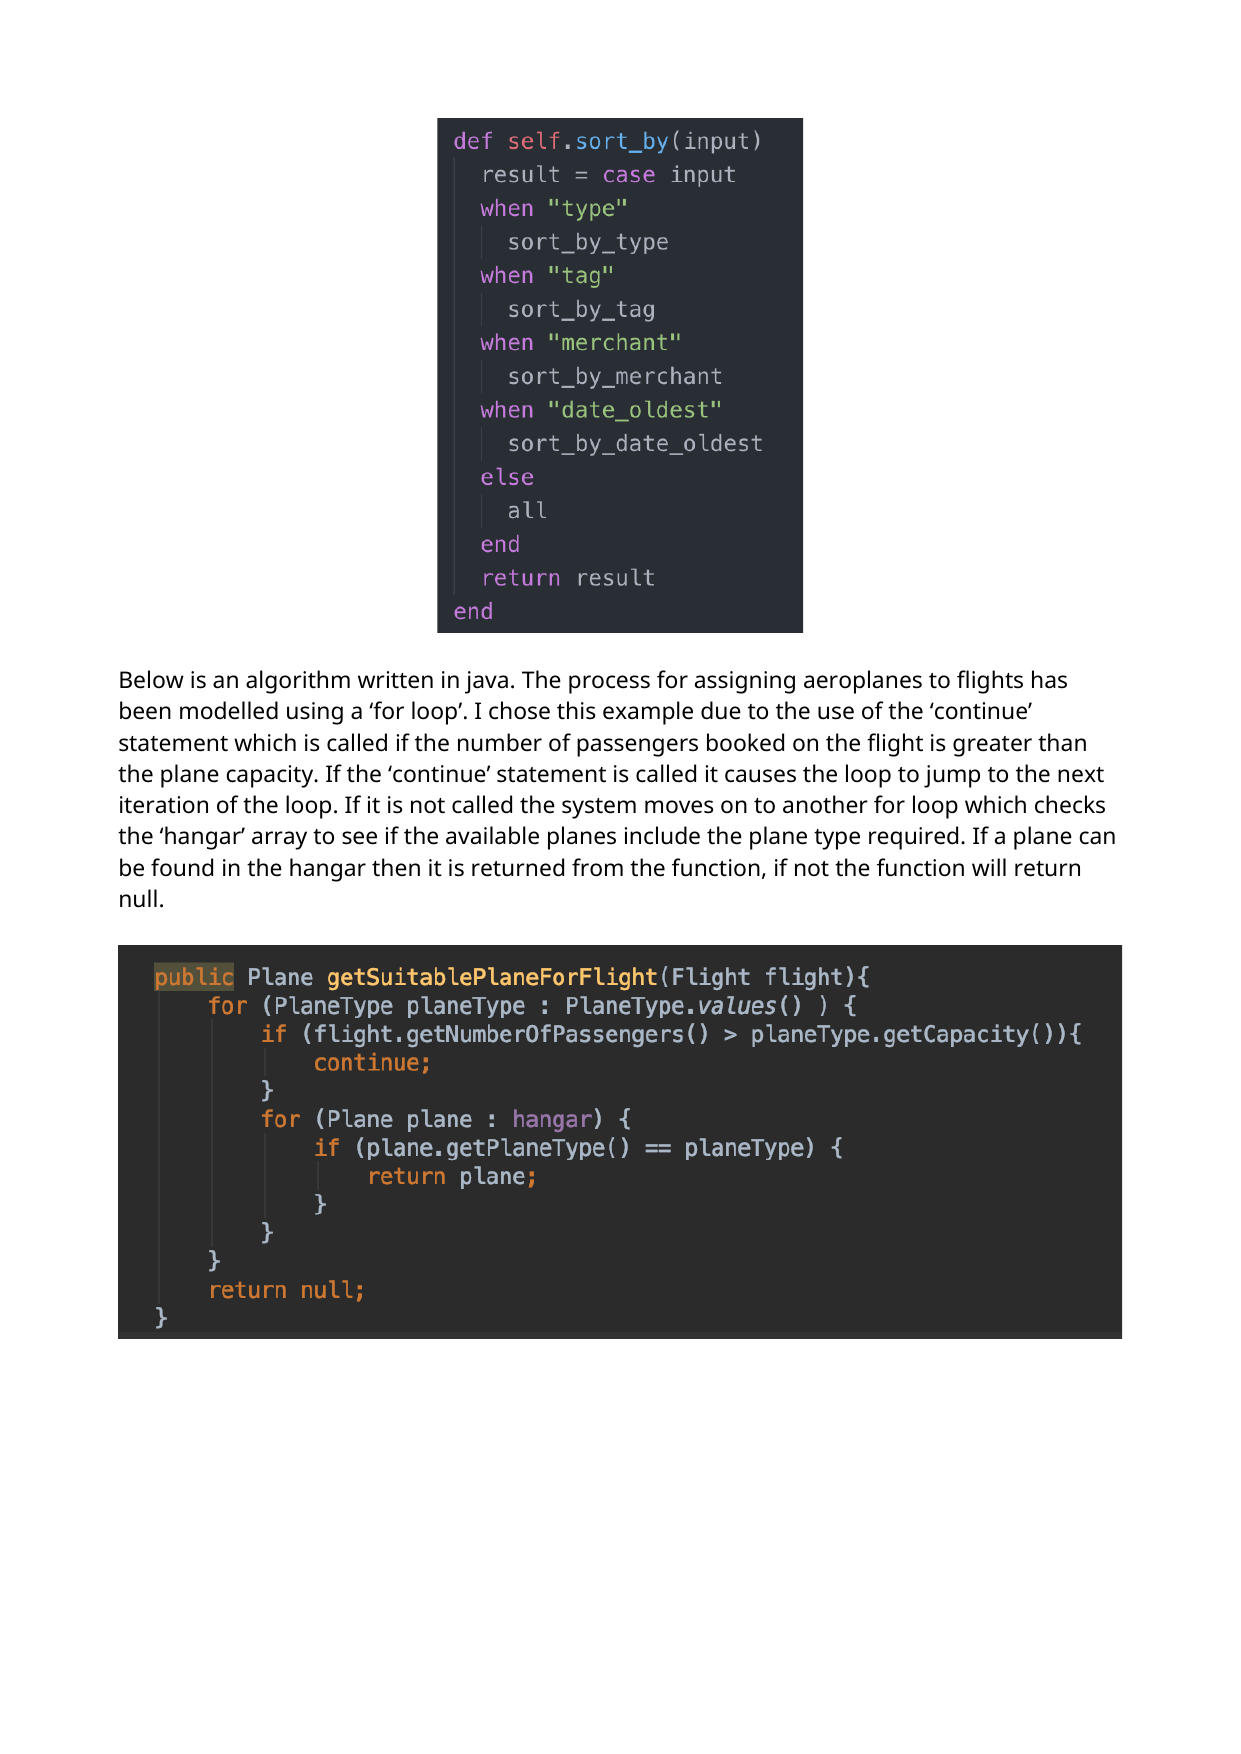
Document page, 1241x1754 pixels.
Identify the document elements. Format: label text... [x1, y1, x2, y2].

picture [437, 118, 804, 633]
picture [118, 945, 1123, 1339]
text Below is an algorithm written in java. The process for assigning aeroplanes to flights has been modelled using a ‘for loop’. I chose this example due to the use of the ‘continue’ statement which is called if the number of passengers booked on the flight is greater than the plane capacity. If the ‘continue’ statement is called it causes the loop to jump to the next iteration of the loop. If it is not called the system moves on to another for loop which checks the ‘hangar’ array to see if the available planes include the plane type required. If a plane can be found in the hangar then it is returned from the function, if not the function will return null. [118, 664, 1122, 914]
